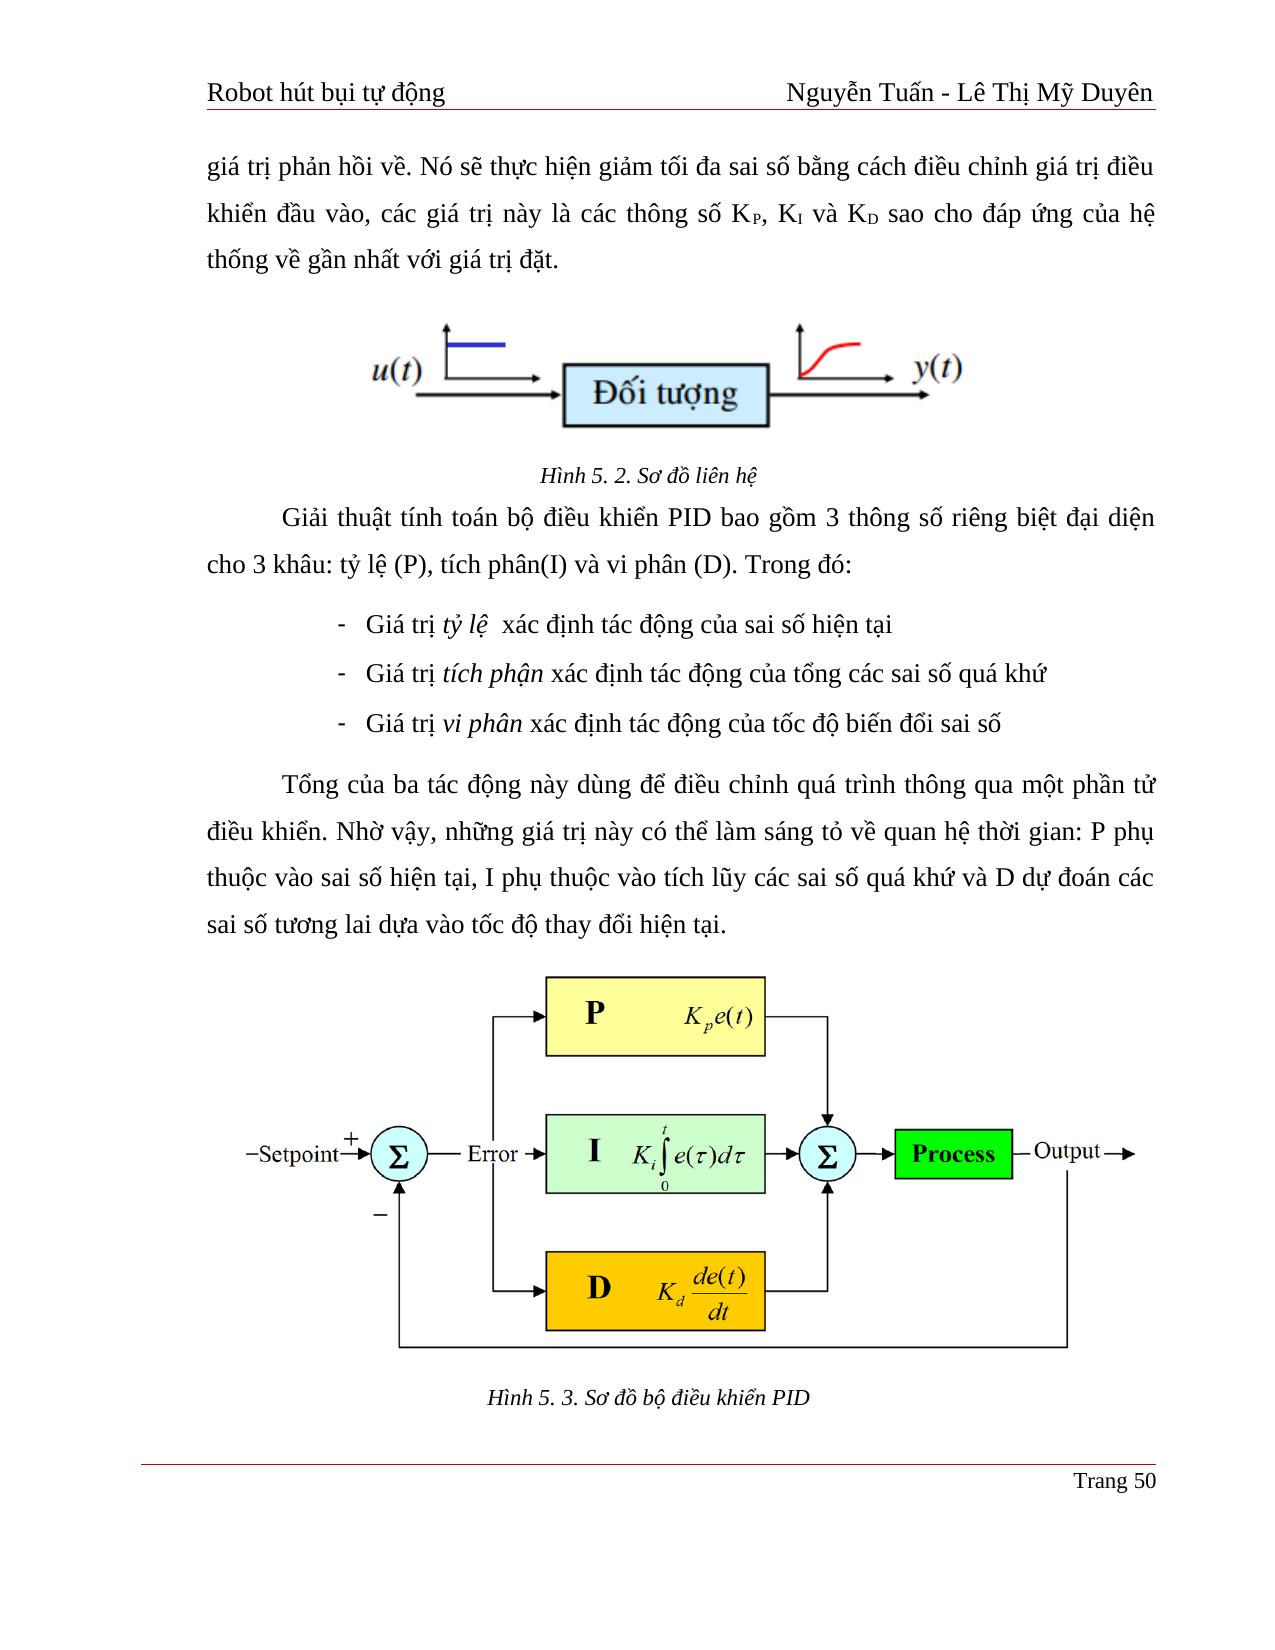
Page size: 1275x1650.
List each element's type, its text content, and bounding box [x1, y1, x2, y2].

text Tổng của ba tác động này dùng để điều chỉnh quá trình thông qua một phần tử điều khiển. Nhờ vậy, những giá trị này có thể làm sáng tỏ về quan hệ thời gian: P phụ thuộc vào sai số hiện tại, I phụ thuộc vào tích lũy các sai số quá khứ và D dự đoán các sai số tương lai dựa vào tốc độ thay đổi hiện tại. [207, 768, 1156, 939]
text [207, 150, 1156, 274]
list Giá trị vi phân xác định tác động của tốc độ biến đổi sai số [178, 706, 1156, 739]
list Giá trị tích phận xác định tác động của tổng các sai số quá khứ [178, 657, 1156, 690]
picture [235, 967, 1137, 1358]
picture [354, 302, 1007, 437]
text Hình 5. 3. Sơ đồ bộ điều khiển PID [141, 1383, 1156, 1410]
list Giá trị tỷ lệ xác định tác động của sai số hiện tại [178, 607, 1156, 640]
text Giải thuật tính toán bộ điều khiển PID bao gồm 3 thông số riêng biệt đại diện cho 3 khâu: tỷ lệ (P), tích phân(I) và vi phân (D). Trong đó: [207, 501, 1156, 579]
text Hình 5. 2. Sơ đồ liên hệ [141, 462, 1156, 489]
